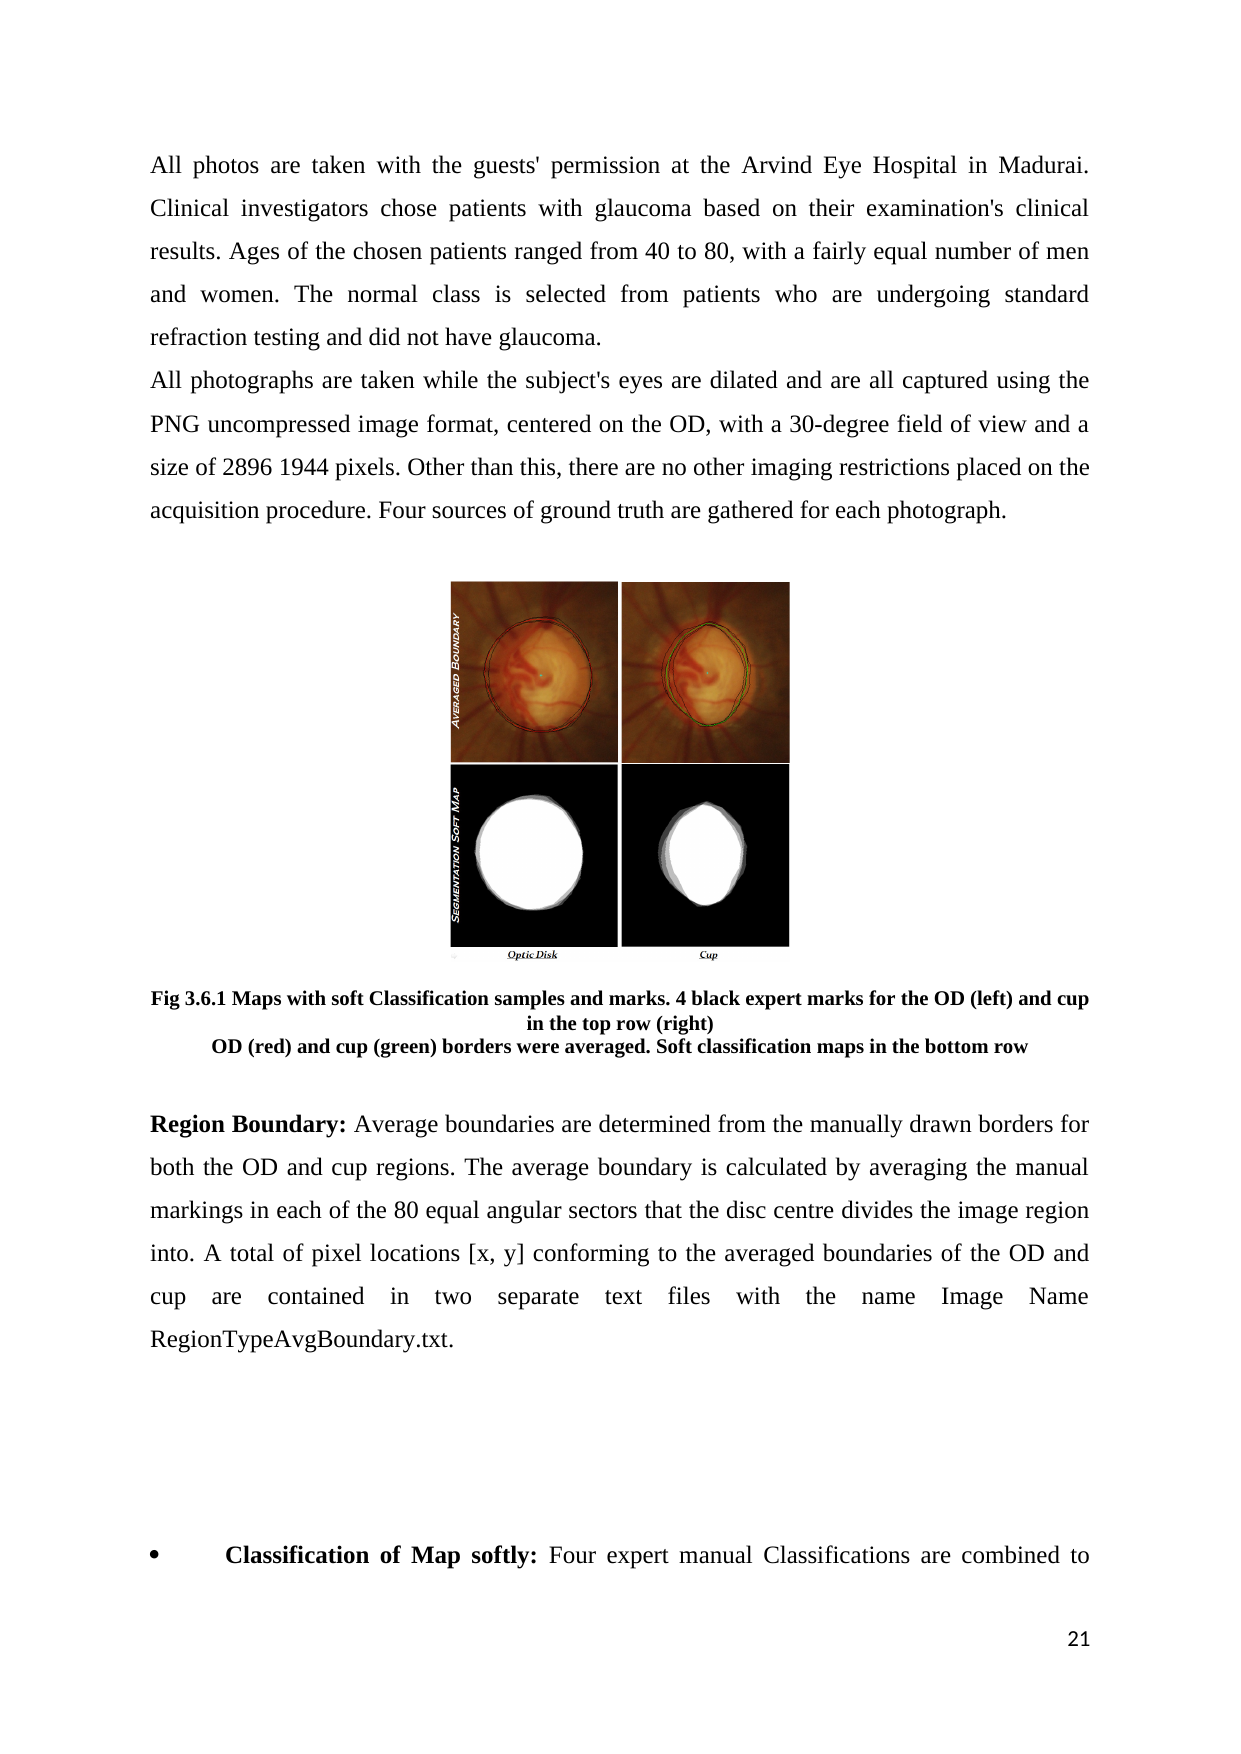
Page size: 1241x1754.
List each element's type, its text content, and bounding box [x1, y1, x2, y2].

list Region Boundary: Average boundaries are determined from the manually drawn borders for both the OD and cup regions. The average boundary is calculated by averaging the manual markings in each of the 80 equal angular sectors that the disc centre divides the image region into. A total of pixel locations [x, y] conforming to the averaged boundaries of the OD and cup are contained in two separate text files with the name Image Name RegionTypeAvgBoundary.txt. [150, 1109, 1090, 1353]
list All photographs are taken while the subject's eyes are dilated and are all captured using the PNG uncompressed image format, centered on the OD, with a 30-degree field of view and a size of 2896 1944 pixels. Other than this, there are no other imaging restrictions placed on the acquisition procedure. Four sources of ground truth are gathered for each photograph. [150, 366, 1090, 524]
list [150, 1540, 1090, 1569]
list All photos are taken with the guests' permission at the Arvind Eye Hospital in Madurai. Clinical investigators chose patients with glaucoma based on their examination's clinical results. Ages of the chosen patients ranged from 40 to 80, with a fairly equal number of men and women. The normal class is selected from patients who are undergoing standard refraction testing and did not have glaucoma. [150, 150, 1090, 351]
text Fig 3.6.1 Maps with soft Classification samples and marks. 4 black expert marks for the OD (left) and cup in the top row (right) [150, 986, 1090, 1034]
text OD (red) and cup (green) borders were averaged. Soft classification maps in the bottom row [150, 1034, 1090, 1058]
